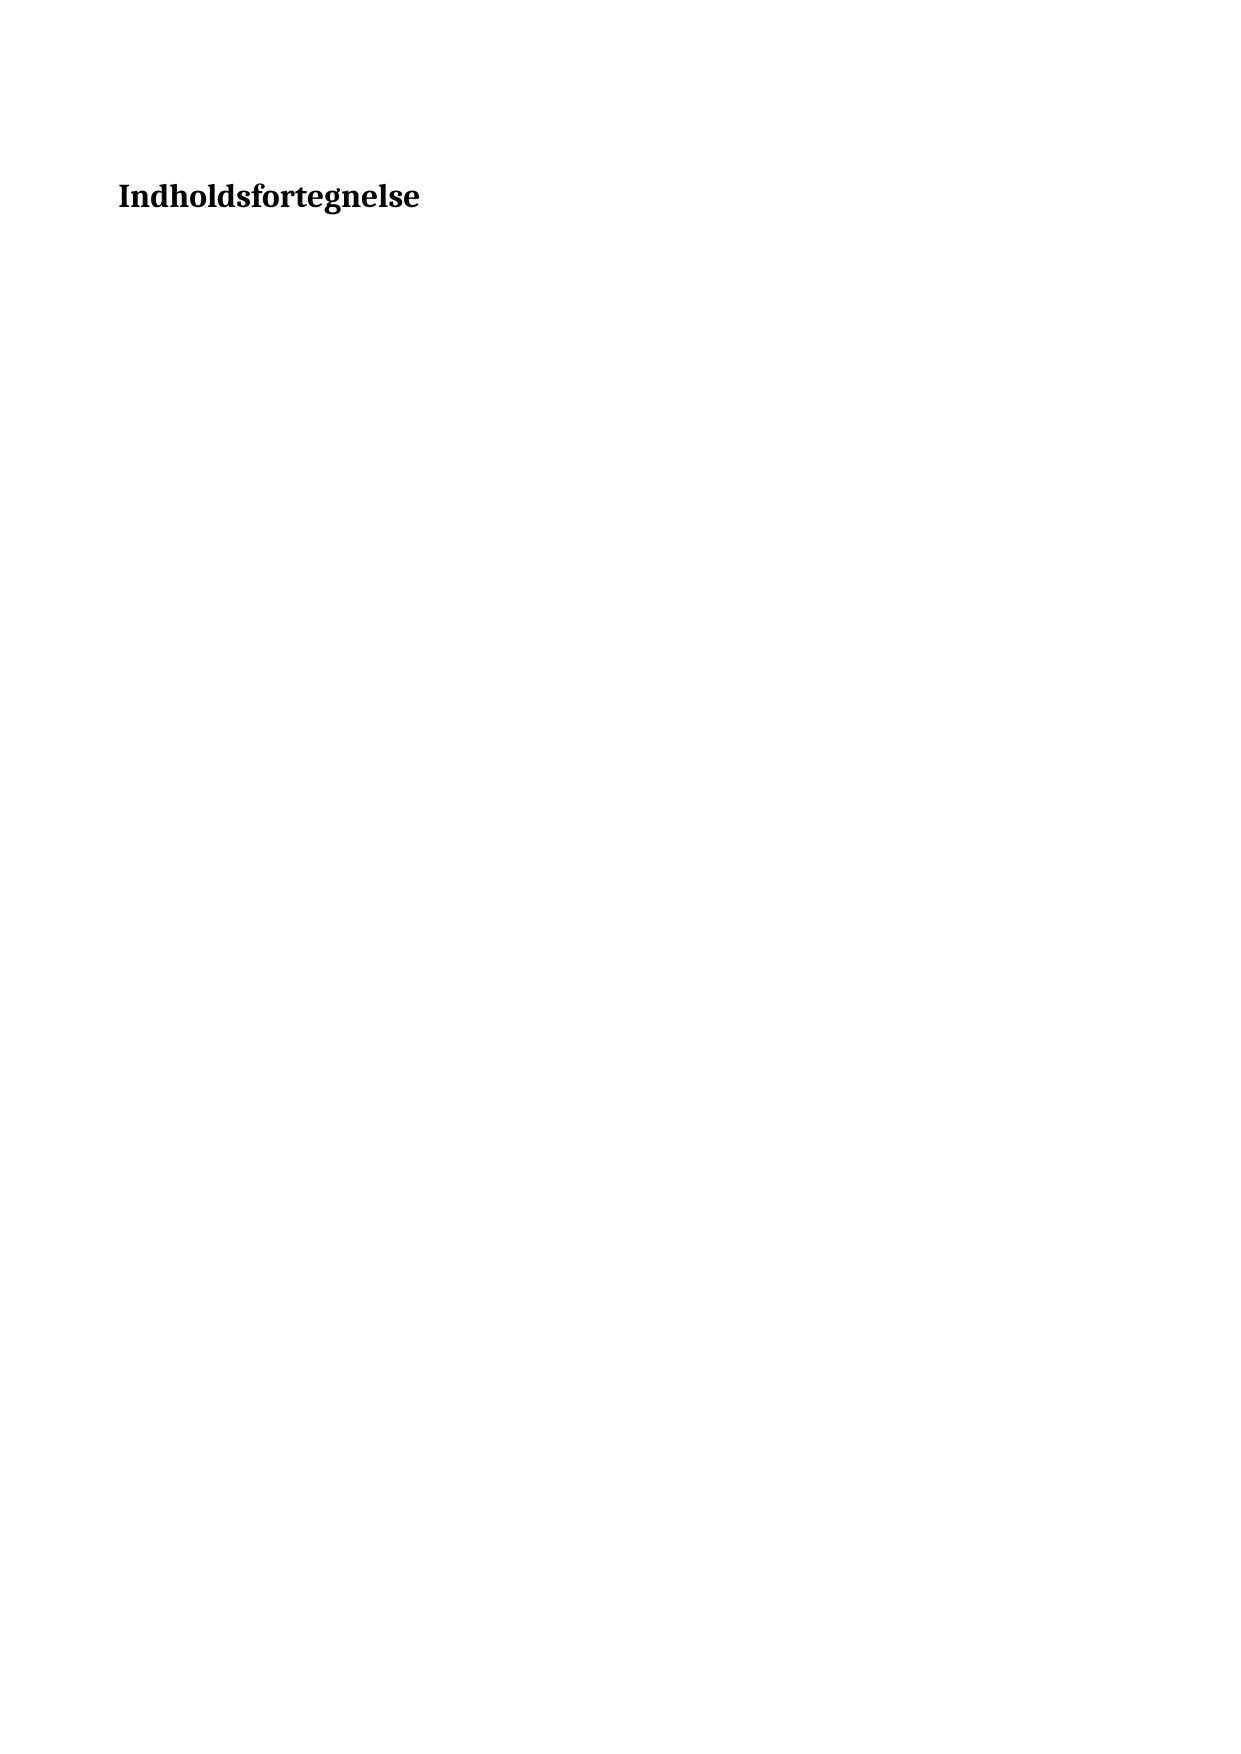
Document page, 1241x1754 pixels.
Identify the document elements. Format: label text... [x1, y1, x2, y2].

text Indholdsfortegnelse [118, 177, 1122, 216]
